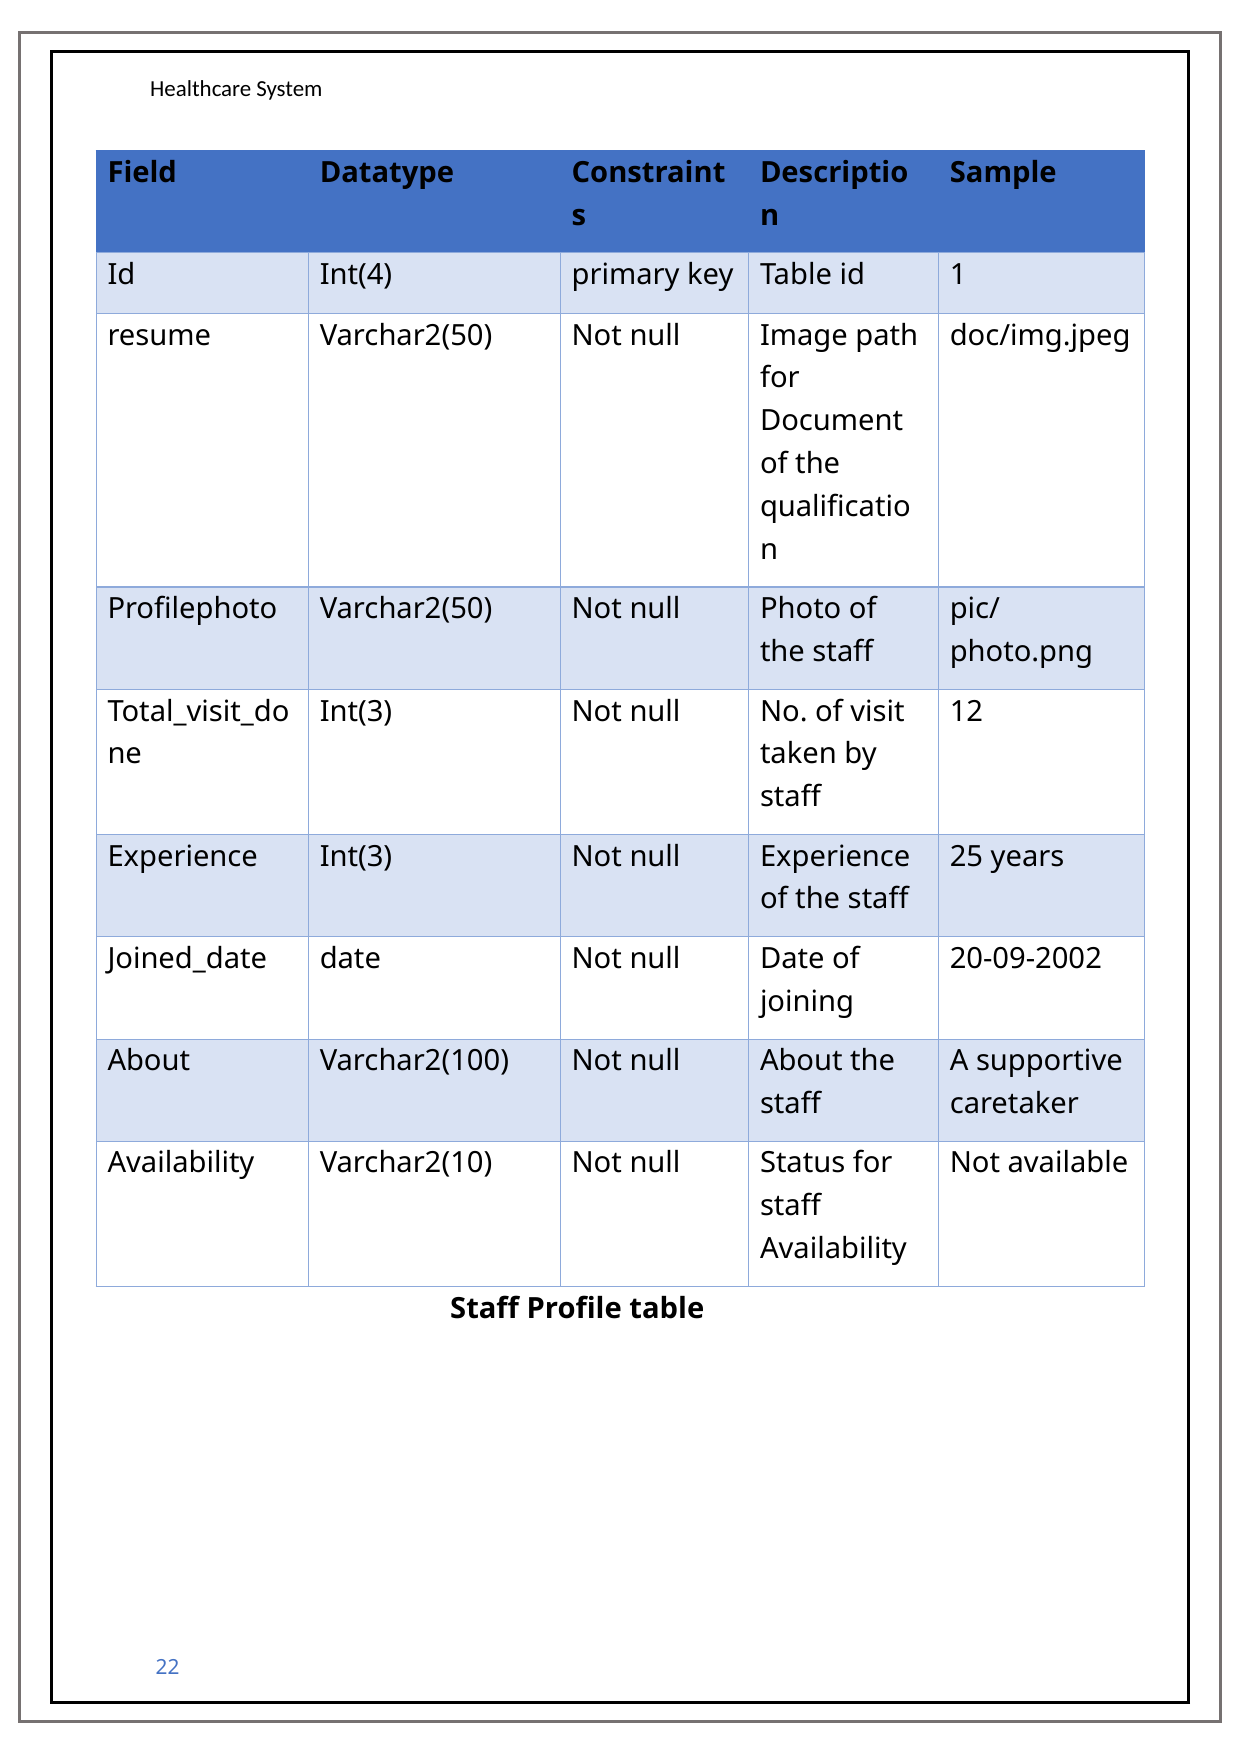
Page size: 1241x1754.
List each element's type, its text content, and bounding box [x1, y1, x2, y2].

table_cell Not null [561, 937, 748, 1038]
table_header Sample [939, 151, 1144, 252]
table_header Description [749, 151, 938, 252]
table_cell Not null [561, 690, 748, 834]
table_cell Int(3) [309, 690, 560, 834]
table_cell pic/photo.png [939, 588, 1144, 689]
table_cell Varchar2(100) [309, 1040, 560, 1141]
table_cell Not null [561, 1040, 748, 1141]
table_cell About the staff [749, 1040, 938, 1141]
table_cell Total_visit_done [97, 690, 308, 834]
table_cell Varchar2(50) [309, 314, 560, 586]
table_cell 1 [939, 253, 1144, 313]
table_cell Image path for Document of the qualification [749, 314, 938, 586]
table_cell Availability [97, 1142, 308, 1286]
table_cell Status for staff Availability [749, 1142, 938, 1286]
table_cell Experience of the staff [749, 835, 938, 936]
table_cell primary key [561, 253, 748, 313]
table_cell 12 [939, 690, 1144, 834]
table_cell No. of visit taken by staff [749, 690, 938, 834]
table_cell Int(4) [309, 253, 560, 313]
table_cell Not null [561, 588, 748, 689]
table_cell Experience [97, 835, 308, 936]
table_cell Not null [561, 835, 748, 936]
table_cell Not null [561, 314, 748, 586]
table_cell 20-09-2002 [939, 937, 1144, 1038]
table_header Datatype [309, 151, 560, 252]
table_header Constraints [561, 151, 748, 252]
table_cell date [309, 937, 560, 1038]
table_cell Not available [939, 1142, 1144, 1286]
table_header Field [97, 151, 308, 252]
text Staff Profile table [375, 1287, 1090, 1327]
table_cell resume [97, 314, 308, 586]
table_cell Photo of the staff [749, 588, 938, 689]
table_cell Not null [561, 1142, 748, 1286]
table_cell Int(3) [309, 835, 560, 936]
table_cell 25 years [939, 835, 1144, 936]
table_cell Id [97, 253, 308, 313]
table_cell Varchar2(50) [309, 588, 560, 689]
table_cell doc/img.jpeg [939, 314, 1144, 586]
table_cell Varchar2(10) [309, 1142, 560, 1286]
table_cell Table id [749, 253, 938, 313]
table_cell Joined_date [97, 937, 308, 1038]
table_cell Profilephoto [97, 588, 308, 689]
table_cell Date of joining [749, 937, 938, 1038]
table_cell About [97, 1040, 308, 1141]
table_cell A supportive caretaker [939, 1040, 1144, 1141]
